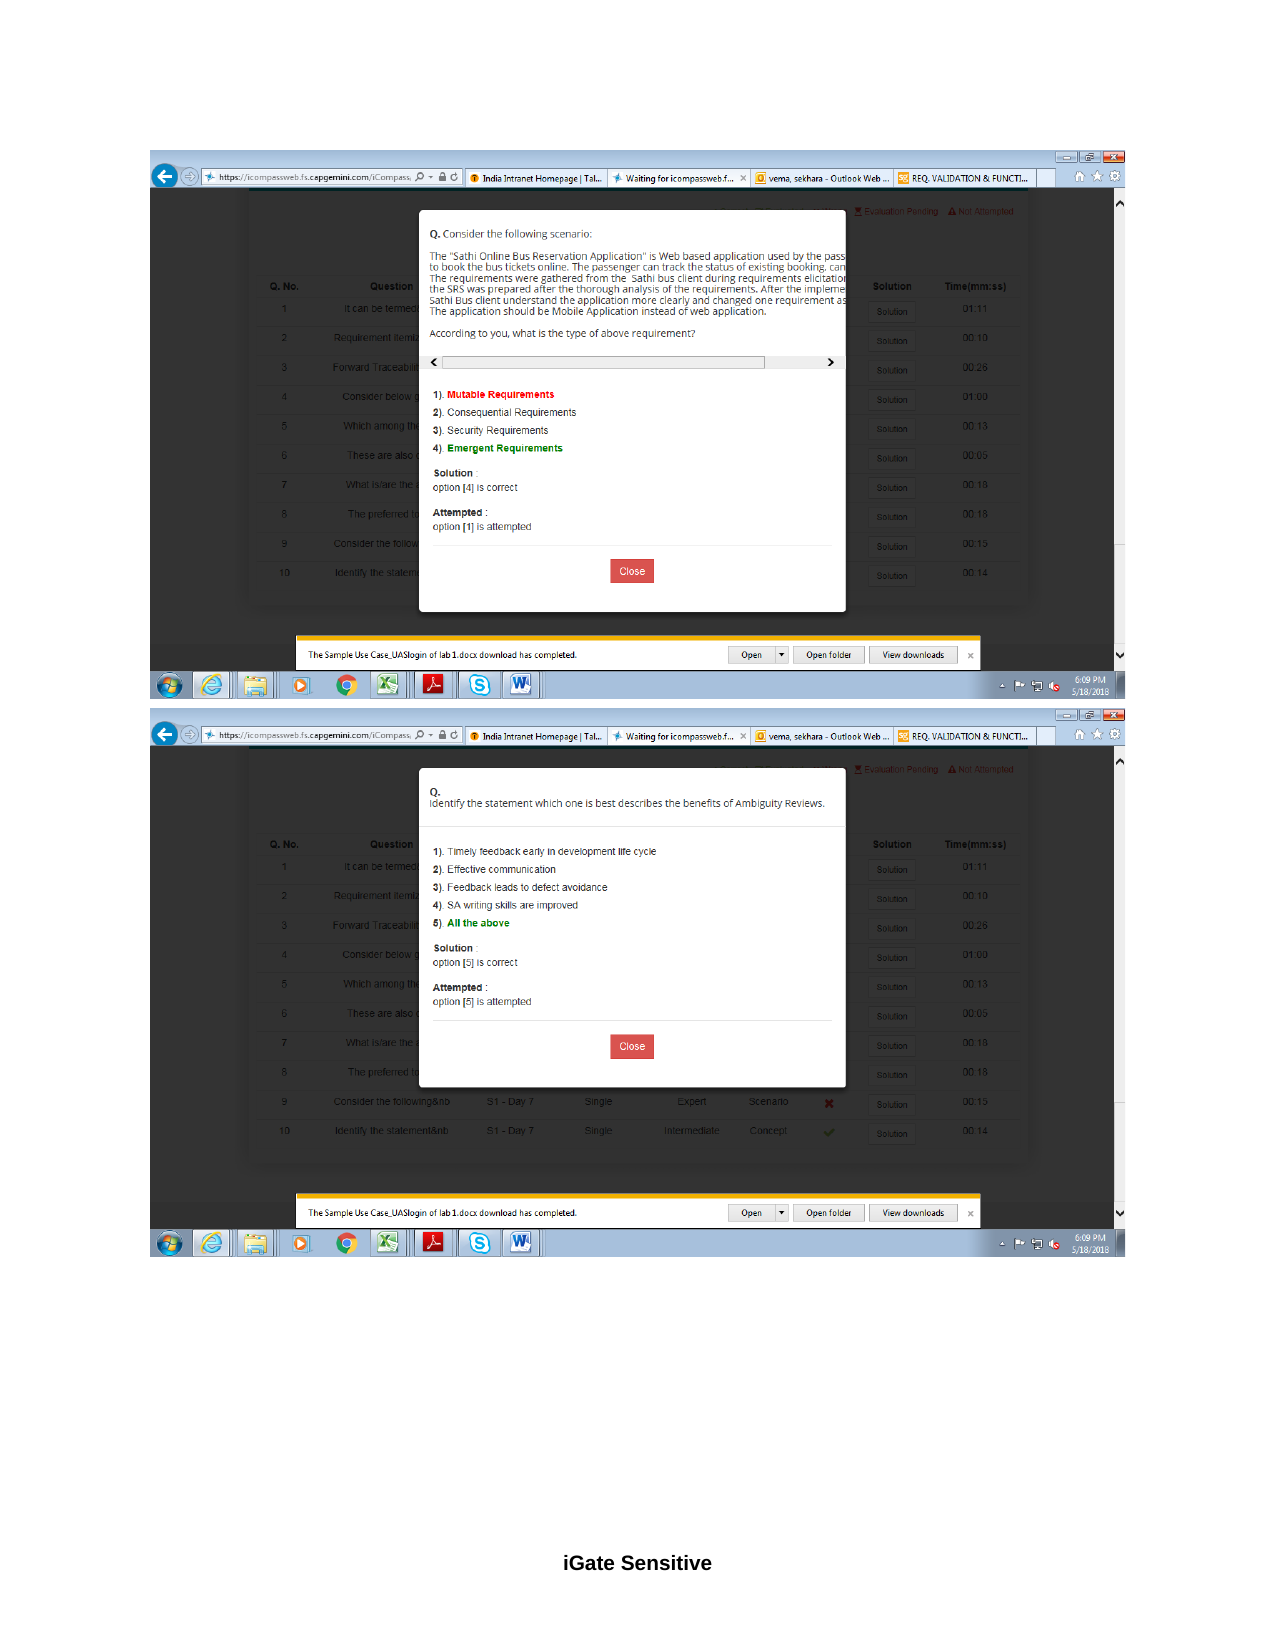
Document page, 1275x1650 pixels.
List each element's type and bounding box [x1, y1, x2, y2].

picture [150, 150, 1125, 699]
picture [150, 708, 1125, 1257]
